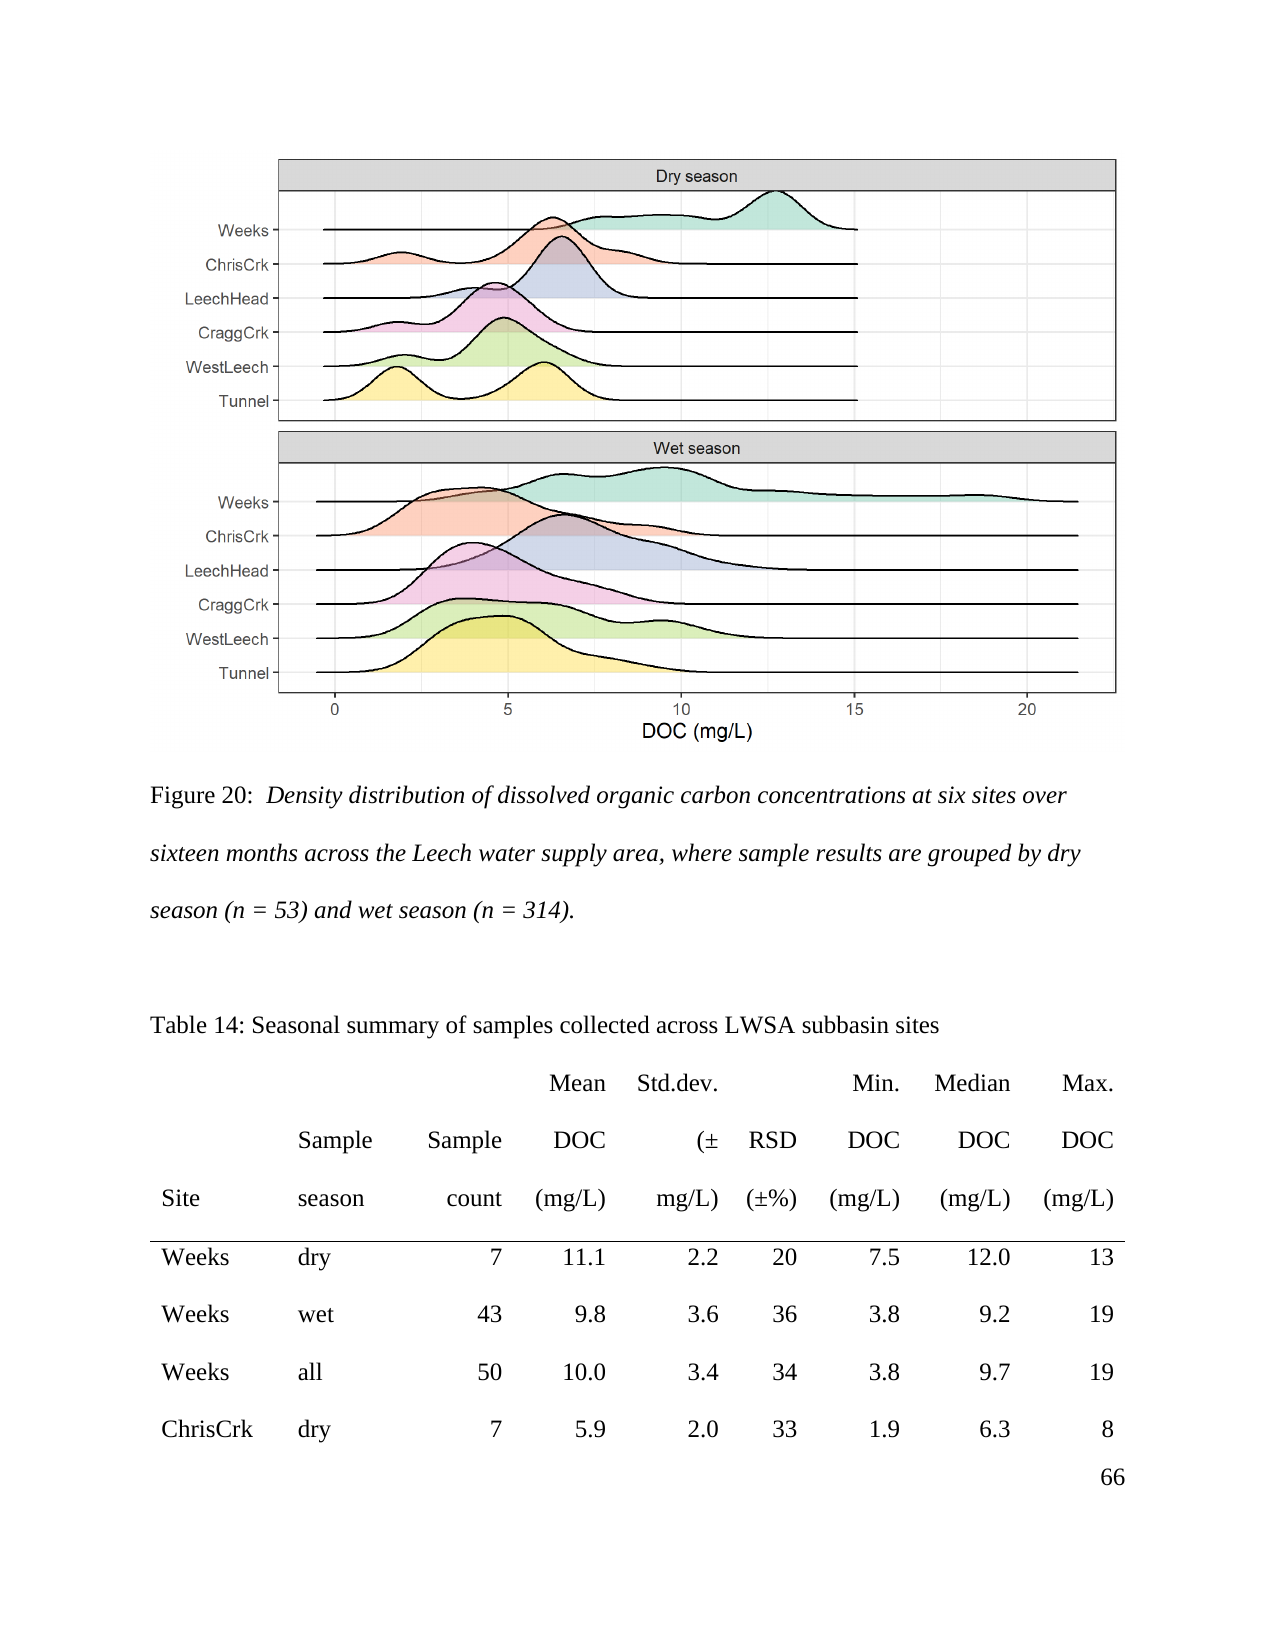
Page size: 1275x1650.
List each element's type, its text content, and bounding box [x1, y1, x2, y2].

table_cell ChrisCrk [150, 1414, 286, 1443]
table_header Min. DOC (mg/L) [808, 1068, 911, 1241]
table_cell 2.2 [617, 1242, 730, 1299]
table_header Sample count [410, 1068, 513, 1241]
table_cell 3.8 [808, 1300, 911, 1357]
table_header Mean DOC (mg/L) [513, 1068, 617, 1241]
table_cell 36 [730, 1300, 808, 1357]
table_cell 34 [730, 1357, 808, 1414]
table_cell 7 [410, 1414, 513, 1443]
table_cell dry [286, 1414, 410, 1443]
table_cell Weeks [150, 1357, 286, 1414]
table_cell 1.9 [808, 1414, 911, 1443]
table_cell 9.8 [513, 1300, 617, 1357]
table_cell Weeks [150, 1242, 286, 1299]
table_cell wet [286, 1300, 410, 1357]
table_cell 20 [730, 1242, 808, 1299]
table_cell 50 [410, 1357, 513, 1414]
table_header Max. DOC (mg/L) [1022, 1068, 1125, 1241]
table_cell 19 [1022, 1357, 1125, 1414]
text Figure 20: Density distribution of dissolved organic carbon concentrations at six sites over sixteen months across the Leech water supply area, where sample results are grouped by dry season (n = 53) and wet season (n = 314). [150, 781, 1125, 924]
table_cell 7.5 [808, 1242, 911, 1299]
table_cell dry [286, 1242, 410, 1299]
table_header Std.dev. (± mg/L) [617, 1068, 730, 1241]
table_cell 13 [1022, 1242, 1125, 1299]
table_cell 3.8 [808, 1357, 911, 1414]
table_header RSD (±%) [730, 1068, 808, 1241]
table_cell 10.0 [513, 1357, 617, 1414]
table_cell 5.9 [513, 1414, 617, 1443]
table_cell 8 [1022, 1414, 1125, 1443]
text Table 14: Seasonal summary of samples collected across LWSA subbasin sites [150, 1011, 1125, 1039]
table_cell 6.3 [911, 1414, 1022, 1443]
table_cell 3.6 [617, 1300, 730, 1357]
table_cell 3.4 [617, 1357, 730, 1414]
picture [150, 150, 1125, 752]
table_cell 33 [730, 1414, 808, 1443]
table_cell 7 [410, 1242, 513, 1299]
table_cell Weeks [150, 1300, 286, 1357]
table_cell 43 [410, 1300, 513, 1357]
table_cell 9.2 [911, 1300, 1022, 1357]
table_cell 19 [1022, 1300, 1125, 1357]
table_cell all [286, 1357, 410, 1414]
table_header Sample season [286, 1068, 410, 1241]
table_header Median DOC (mg/L) [911, 1068, 1022, 1241]
table_cell 11.1 [513, 1242, 617, 1299]
table_cell 2.0 [617, 1414, 730, 1443]
table_cell 12.0 [911, 1242, 1022, 1299]
table_cell 9.7 [911, 1357, 1022, 1414]
table_header Site [150, 1068, 286, 1241]
